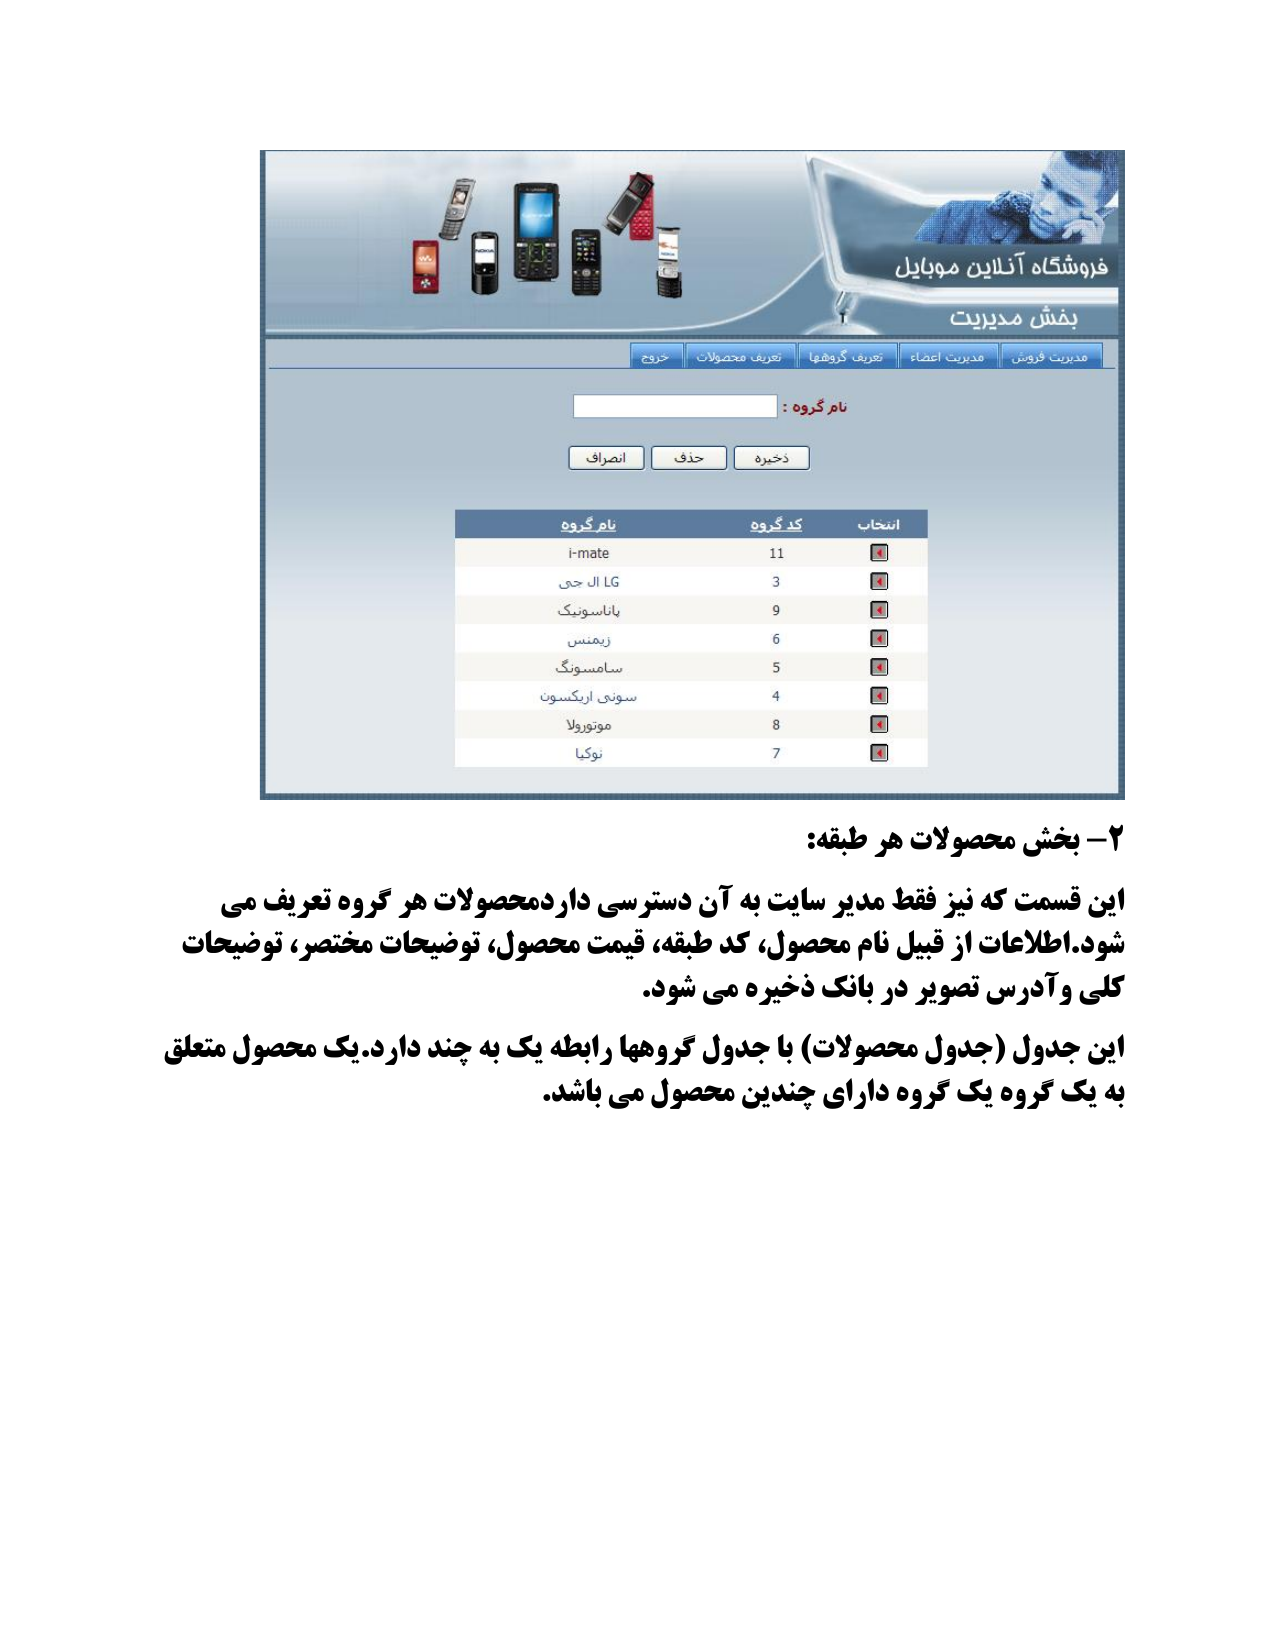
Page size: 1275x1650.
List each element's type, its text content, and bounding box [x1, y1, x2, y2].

picture [259, 150, 1125, 800]
text این جدول (جدول محصولات) با جدول گروهها رابطه یک به چند دارد.یک محصول متعلق به یک گروه یک گروه دارای چندین محصول می باشد. [150, 1036, 1125, 1111]
text این قسمت که نیز فقط مدیر سایت به آن دسترسی داردمحصولات هر گروه تعریف می شود.اطلاعات از قبیل نام محصول، کد طبقه، قیمت محصول، توضیحات مختصر، توضیحات کلی وآدرس تصویر در بانک ذخیره می شود. [150, 888, 1125, 1007]
text 2- بخش محصولات هر طبقه: [150, 828, 1125, 859]
